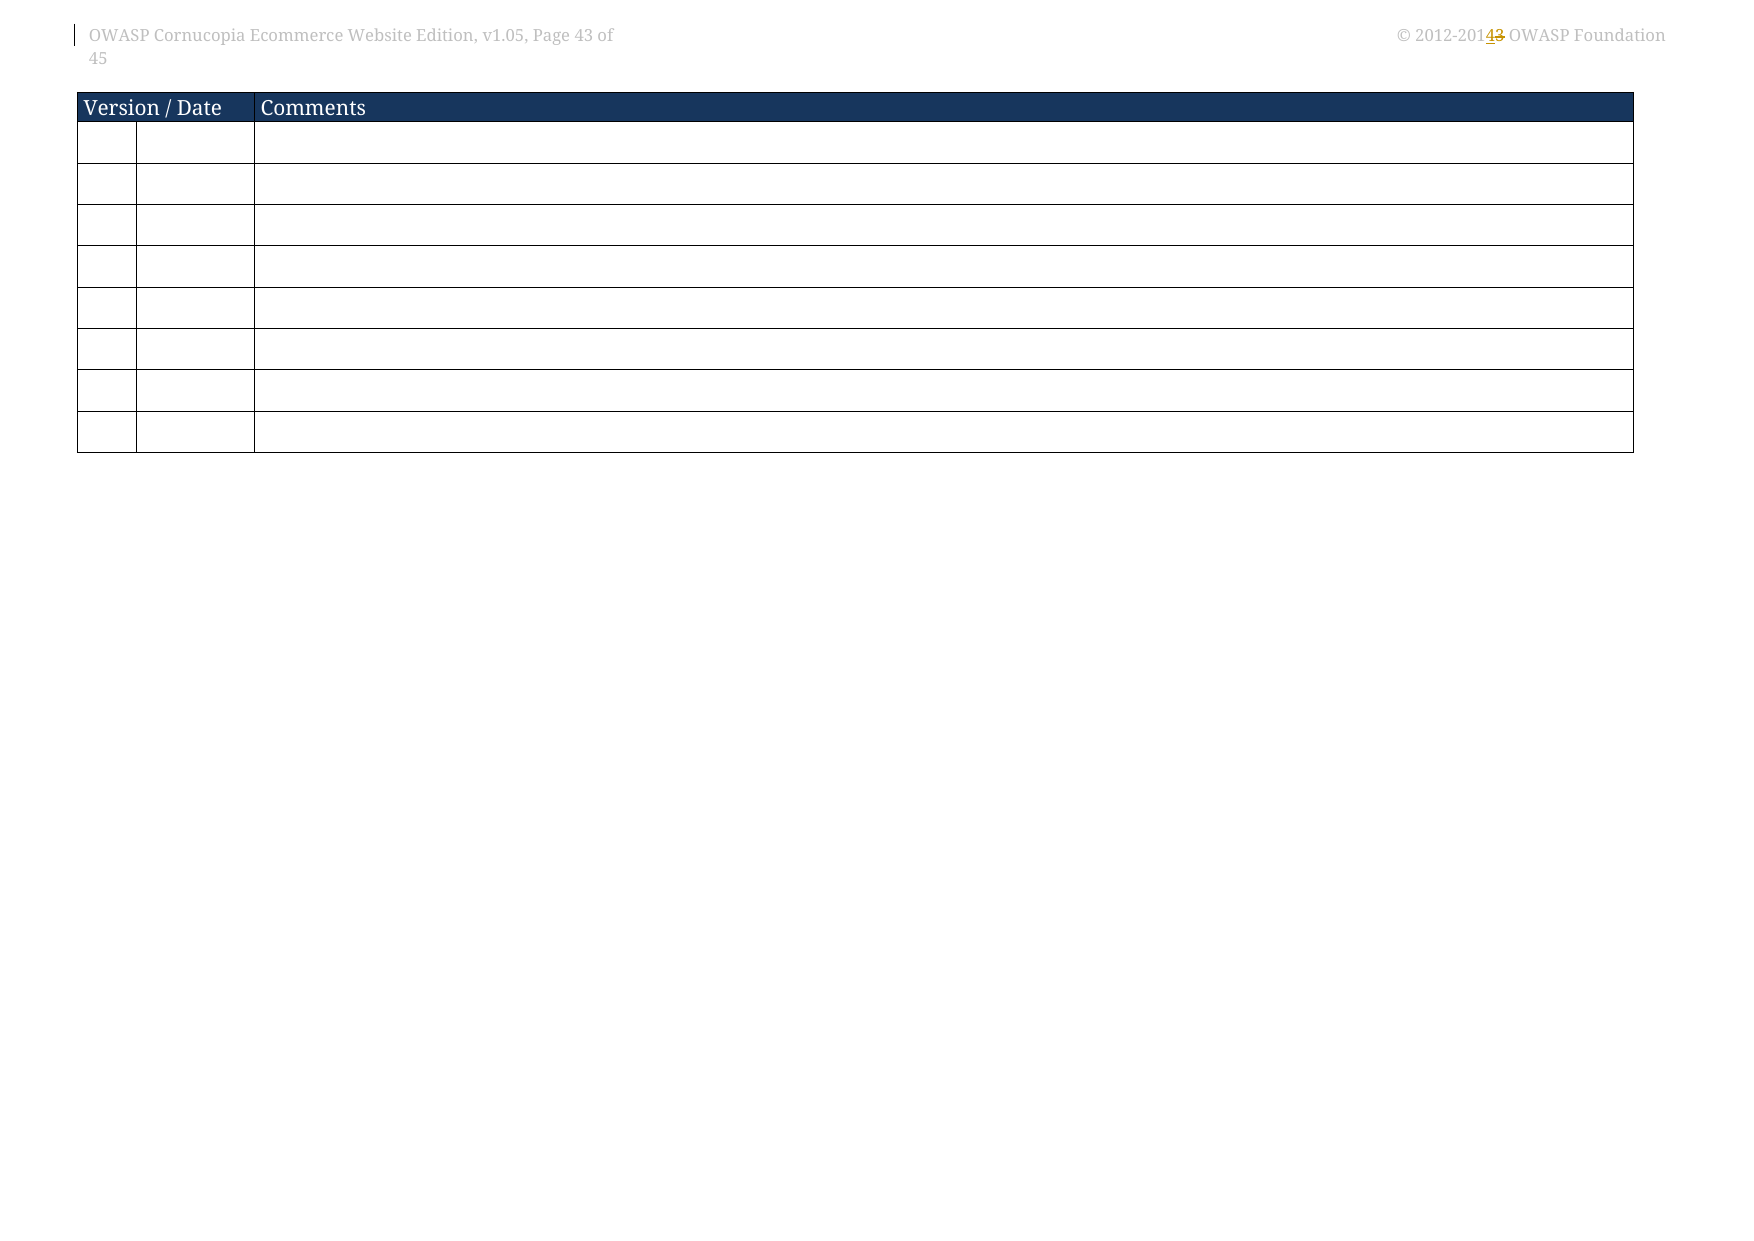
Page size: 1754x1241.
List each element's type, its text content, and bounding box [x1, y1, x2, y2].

table_cell [78, 329, 136, 369]
table_cell [78, 412, 136, 452]
table_cell [137, 164, 254, 204]
table_cell [255, 122, 1633, 163]
table_cell [78, 288, 136, 328]
table_cell [255, 329, 1633, 369]
table_cell [137, 288, 254, 328]
table_cell [255, 288, 1633, 328]
table_cell [78, 370, 136, 411]
table_cell [78, 122, 136, 163]
table_cell [255, 246, 1633, 287]
table_cell [78, 205, 136, 245]
table_header Comments [255, 93, 1633, 121]
table_cell [137, 122, 254, 163]
table_cell [137, 329, 254, 369]
table_cell [78, 246, 136, 287]
table_cell [137, 370, 254, 411]
table_cell [255, 164, 1633, 204]
table_cell [137, 412, 254, 452]
table_cell [255, 370, 1633, 411]
table_cell [255, 412, 1633, 452]
table_cell [255, 205, 1633, 245]
table_cell [137, 246, 254, 287]
table_header Version / Date [78, 93, 254, 121]
table_cell [78, 164, 136, 204]
table_cell [137, 205, 254, 245]
